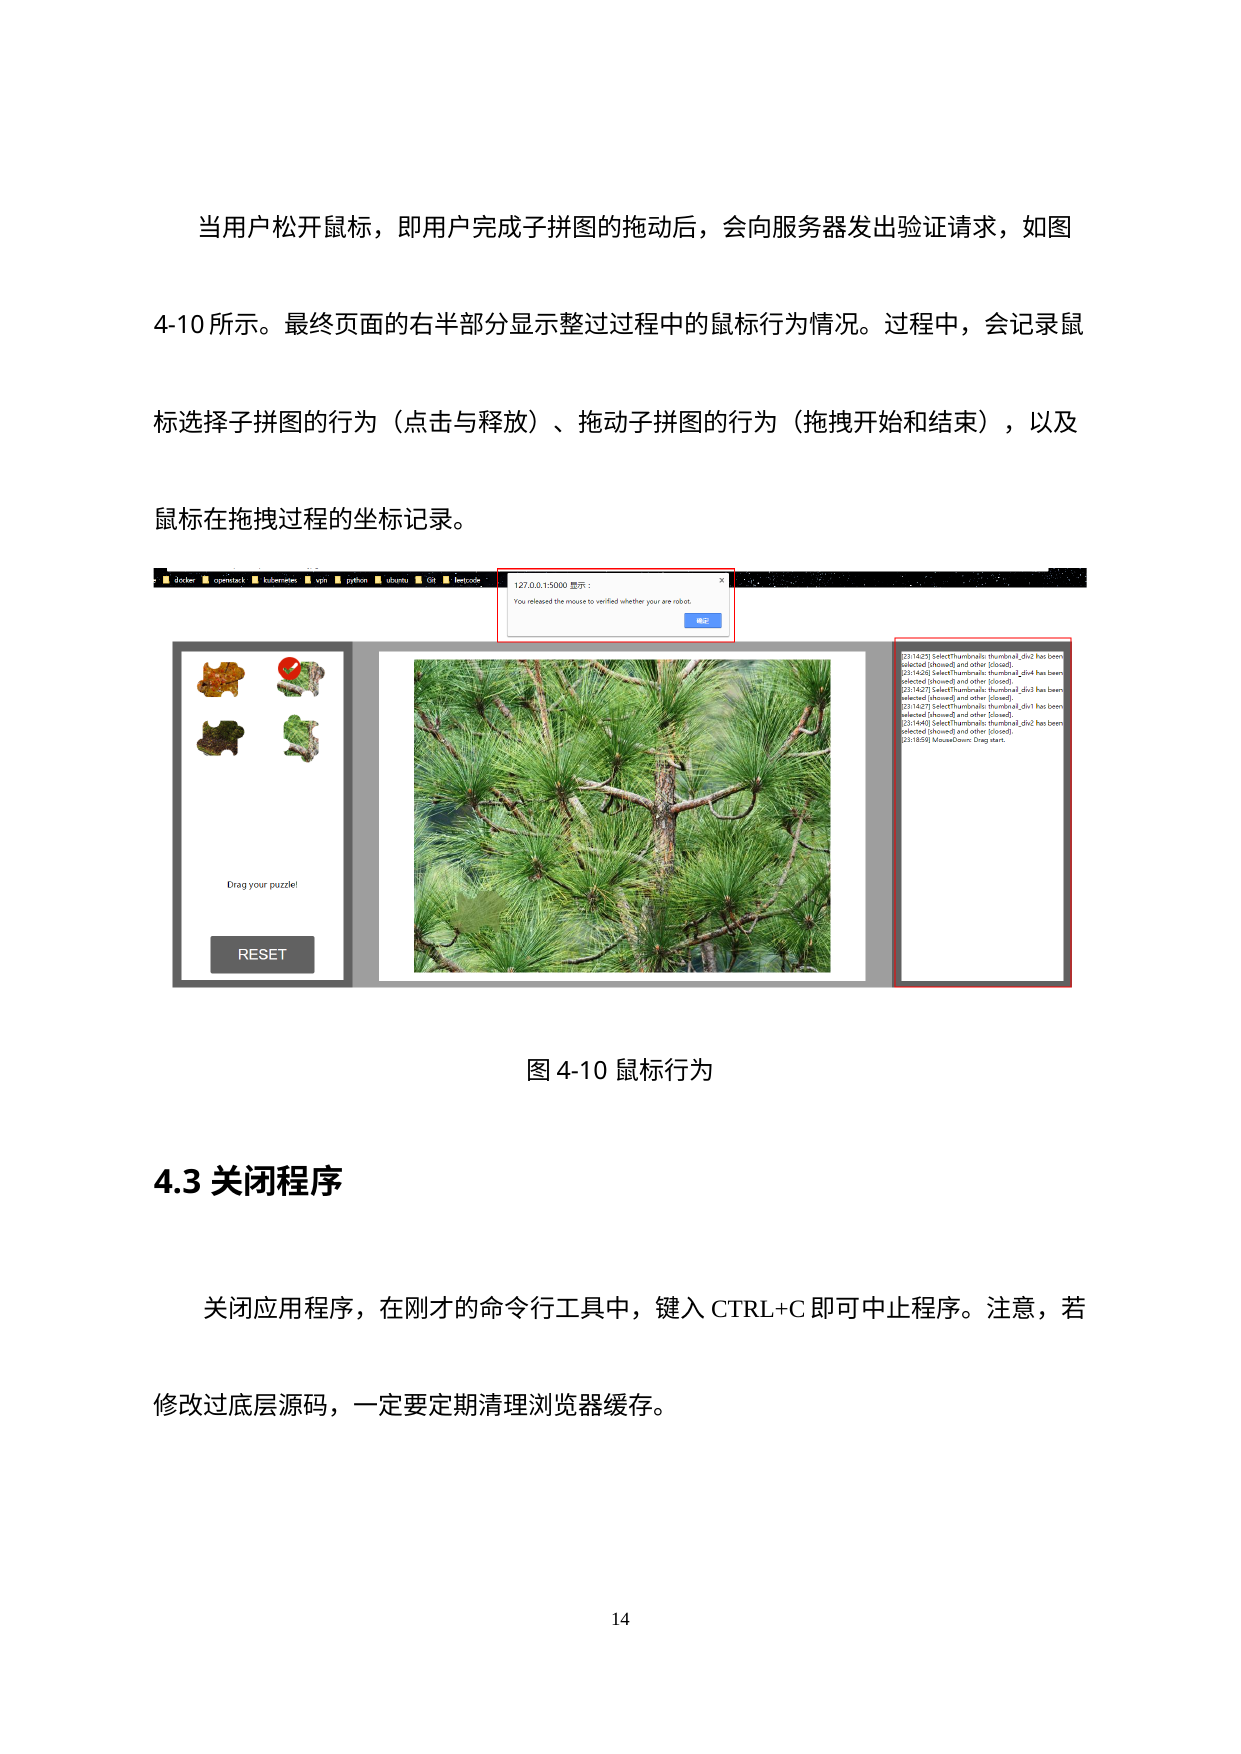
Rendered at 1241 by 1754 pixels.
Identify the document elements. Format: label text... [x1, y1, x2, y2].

text 关闭应用程序，在刚才的命令行工具中，键入CTRL+C即可中止程序。注意，若修改过底层源码，一定要定期清理浏览器缓存。 [153, 1274, 1087, 1436]
subtitle 4.3 关闭程序 [153, 1146, 1087, 1211]
picture [153, 568, 1087, 1001]
text 当用户松开鼠标，即用户完成子拼图的拖动后，会向服务器发出验证请求，如图4-10所示。最终页面的右半部分显示整过过程中的鼠标行为情况。过程中，会记录鼠标选择子拼图的行为（点击与释放）、拖动子拼图的行为（拖拽开始和结束），以及鼠标在拖拽过程的坐标记录。 [153, 193, 1087, 550]
text 图4-10 鼠标行为 [153, 1036, 1087, 1101]
